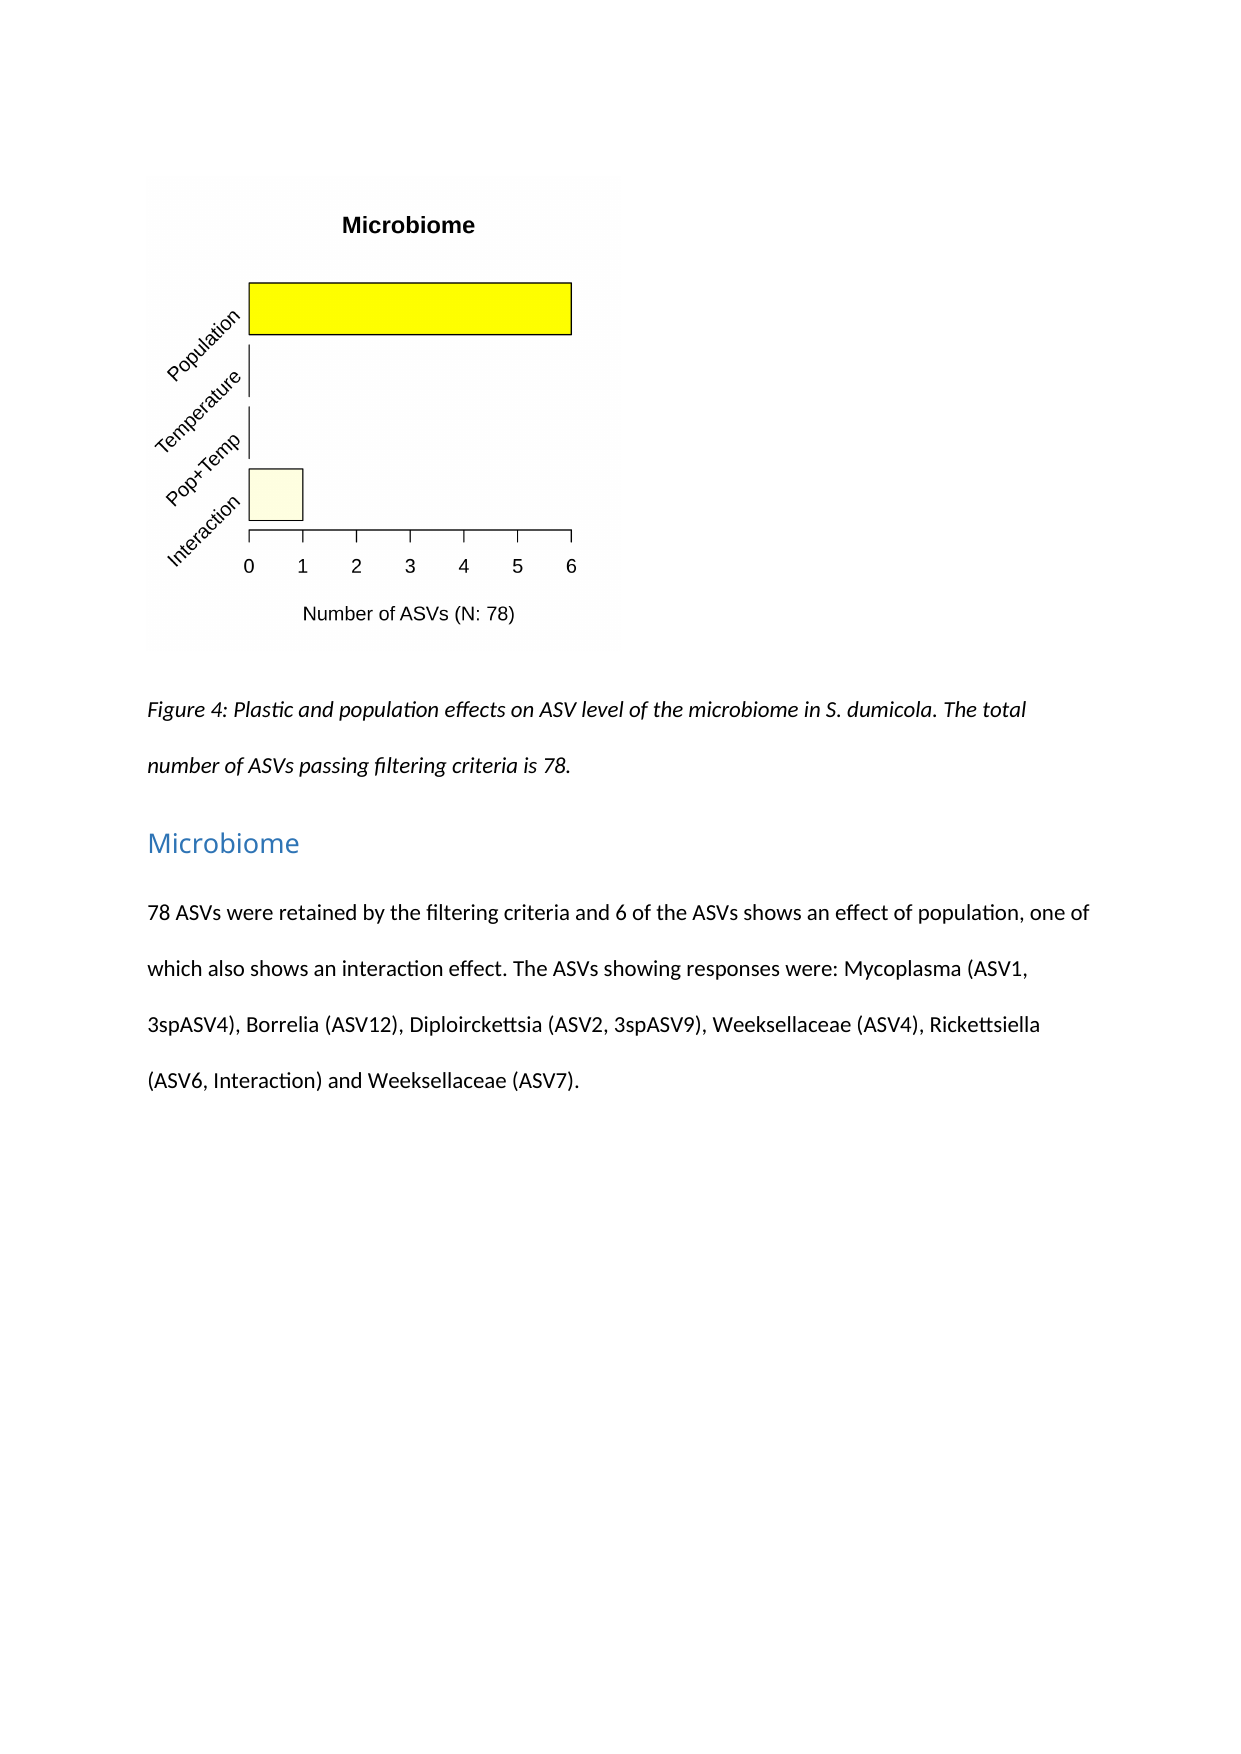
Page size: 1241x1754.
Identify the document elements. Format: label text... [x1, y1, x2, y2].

subtitle Microbiome [147, 824, 1093, 861]
text Figure 4: Plastic and population effects on ASV level of the microbiome in S. dumicola. The total number of ASVs passing filtering criteria is 78. [147, 695, 1093, 779]
text 78 ASVs were retained by the filtering criteria and 6 of the ASVs shows an effect of population, one of which also shows an interaction effect. The ASVs showing responses were: Mycoplasma (ASV1, 3spASV4), Borrelia (ASV12), Diploirckettsia (ASV2, 3spASV9), Weeksellaceae (ASV4), Rickettsiella (ASV6, Interaction) and Weeksellaceae (ASV7). [147, 898, 1093, 1094]
picture [146, 176, 621, 651]
